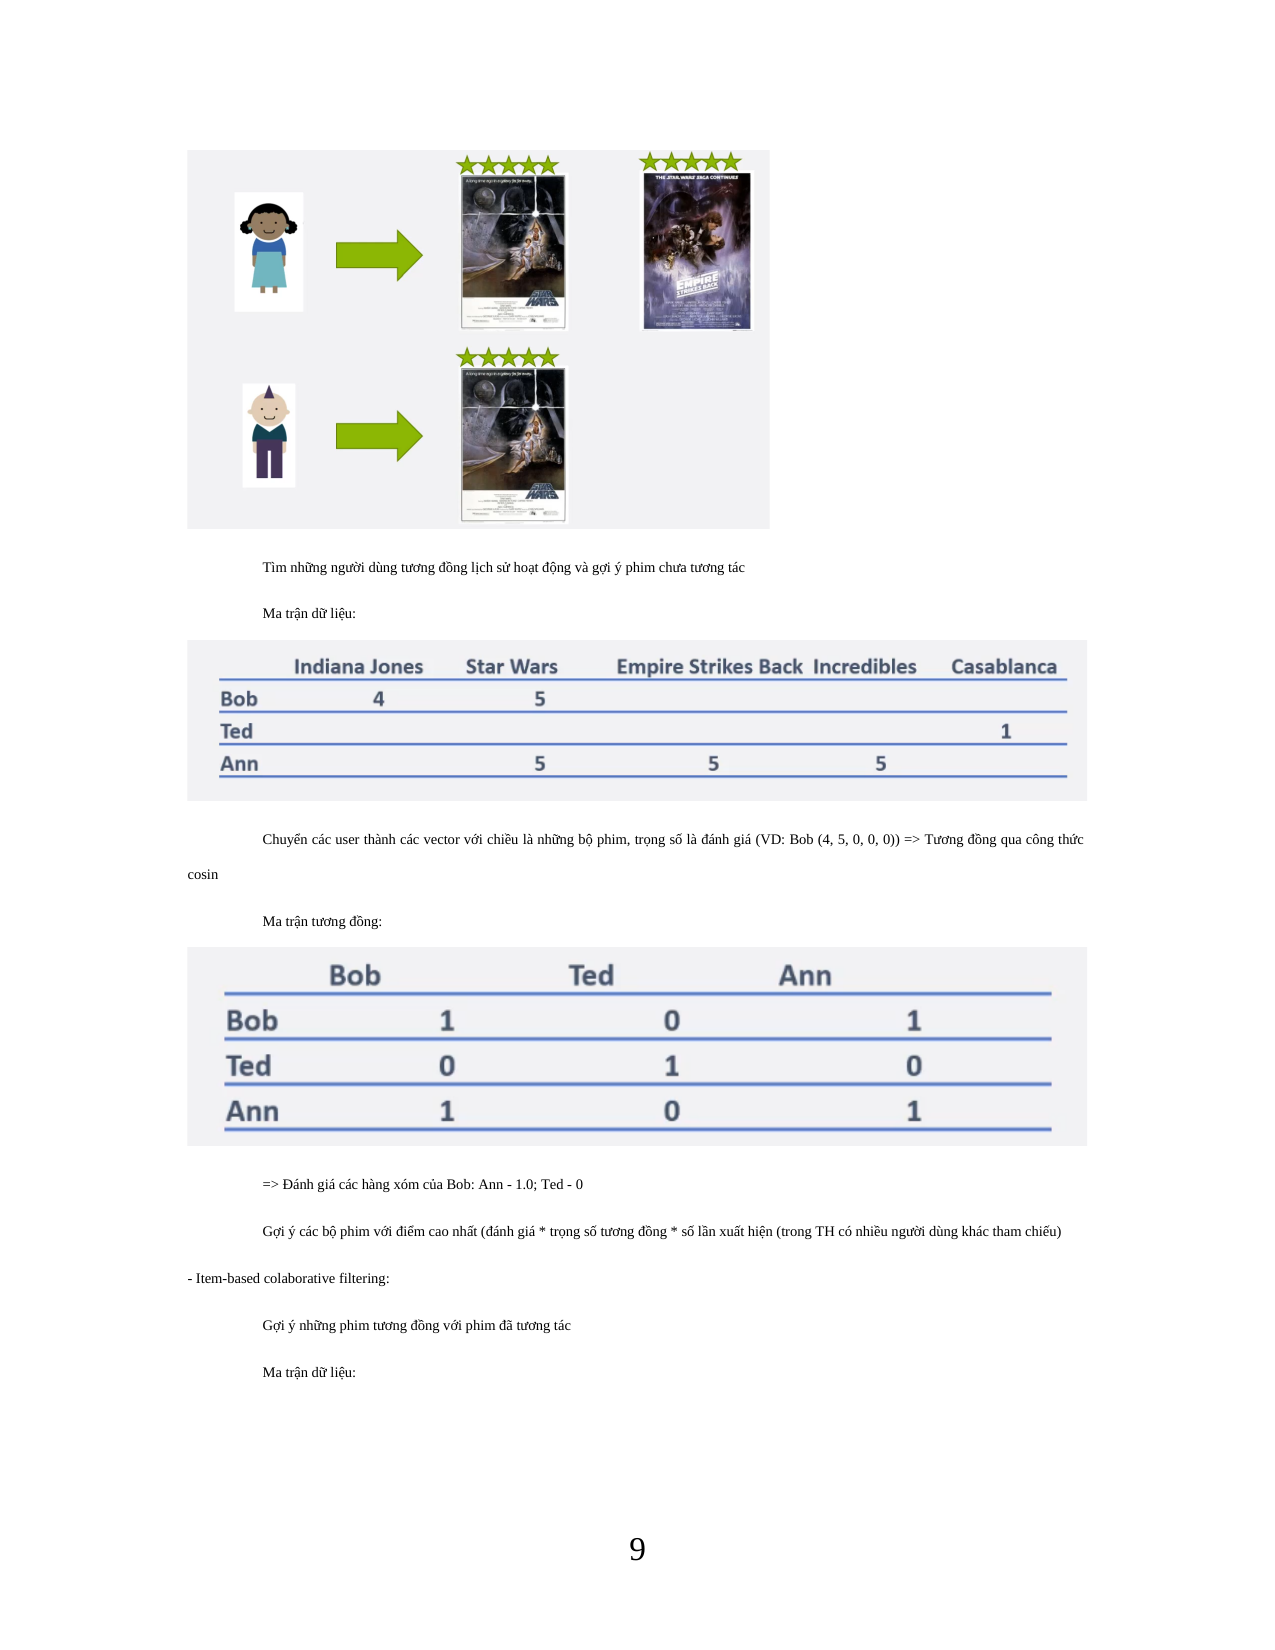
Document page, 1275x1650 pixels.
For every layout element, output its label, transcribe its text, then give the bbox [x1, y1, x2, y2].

text Tìm những người dùng tương đồng lịch sử hoạt động và gợi ý phim chưa tương tác [187, 546, 1087, 575]
picture [187, 640, 1088, 801]
picture [187, 150, 770, 529]
text Ma trận tương đồng: [187, 901, 1087, 929]
text Gợi ý những phim tương đồng với phim đã tương tác [187, 1304, 1087, 1333]
text => Đánh giá các hàng xóm của Bob: Ann - 1.0; Ted - 0 [187, 1164, 1087, 1192]
text - Item-based colaborative filtering: [187, 1258, 1087, 1286]
text Ma trận dữ liệu: [187, 1352, 1087, 1380]
text Ma trận dữ liệu: [187, 593, 1087, 622]
text Chuyển các user thành các vector với chiều là những bộ phim, trọng số là đánh giá (VD: Bob (4, 5, 0, 0, 0)) => Tương đồng qua công thức cosin [187, 819, 1087, 882]
picture [187, 947, 1088, 1146]
text Gợi ý các bộ phim với điểm cao nhất (đánh giá * trọng số tương đồng * số lần xuất hiện (trong TH có nhiều người dùng khác tham chiếu) [187, 1211, 1087, 1239]
